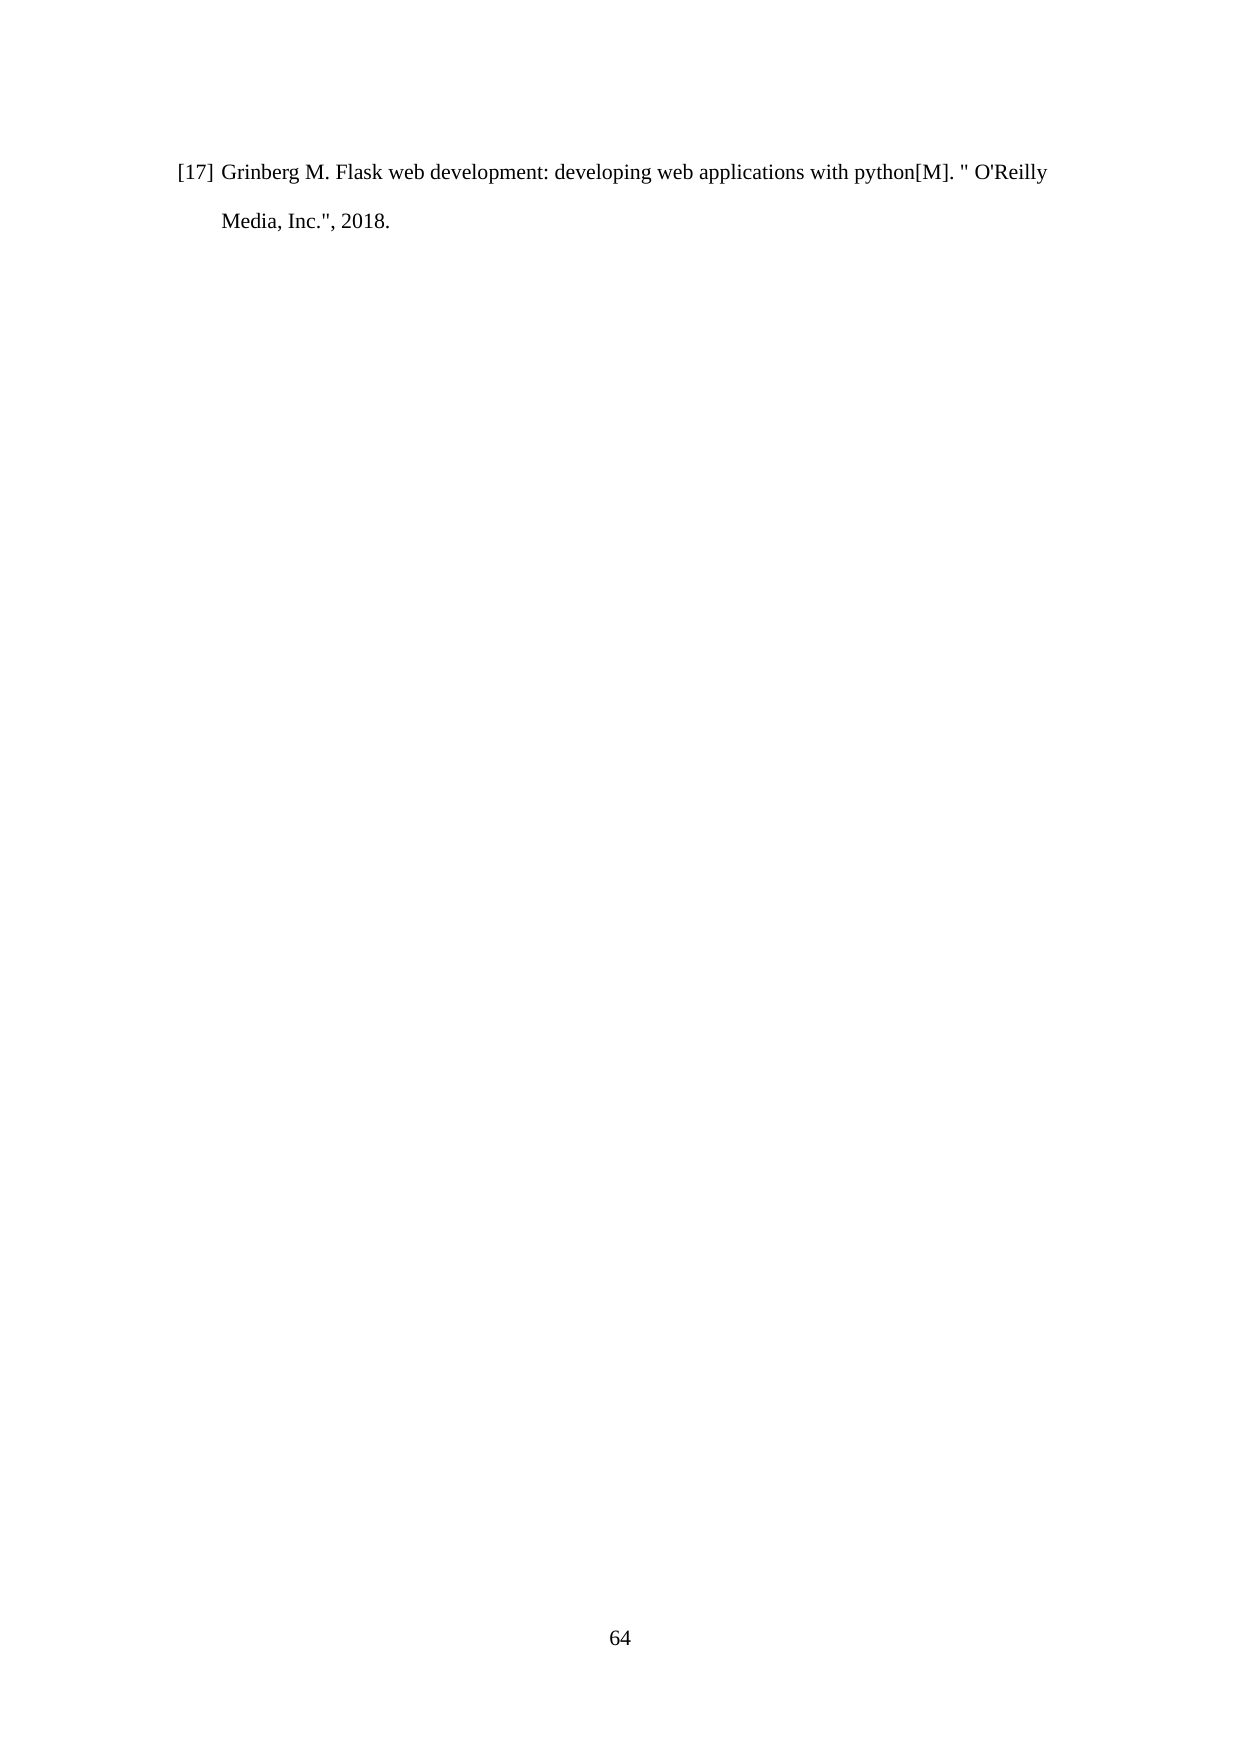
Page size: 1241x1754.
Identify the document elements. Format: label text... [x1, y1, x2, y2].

list Grinberg M. Flask web development: developing web applications with python[M]. " O'Reilly Media, Inc.", 2018. [177, 155, 1063, 237]
